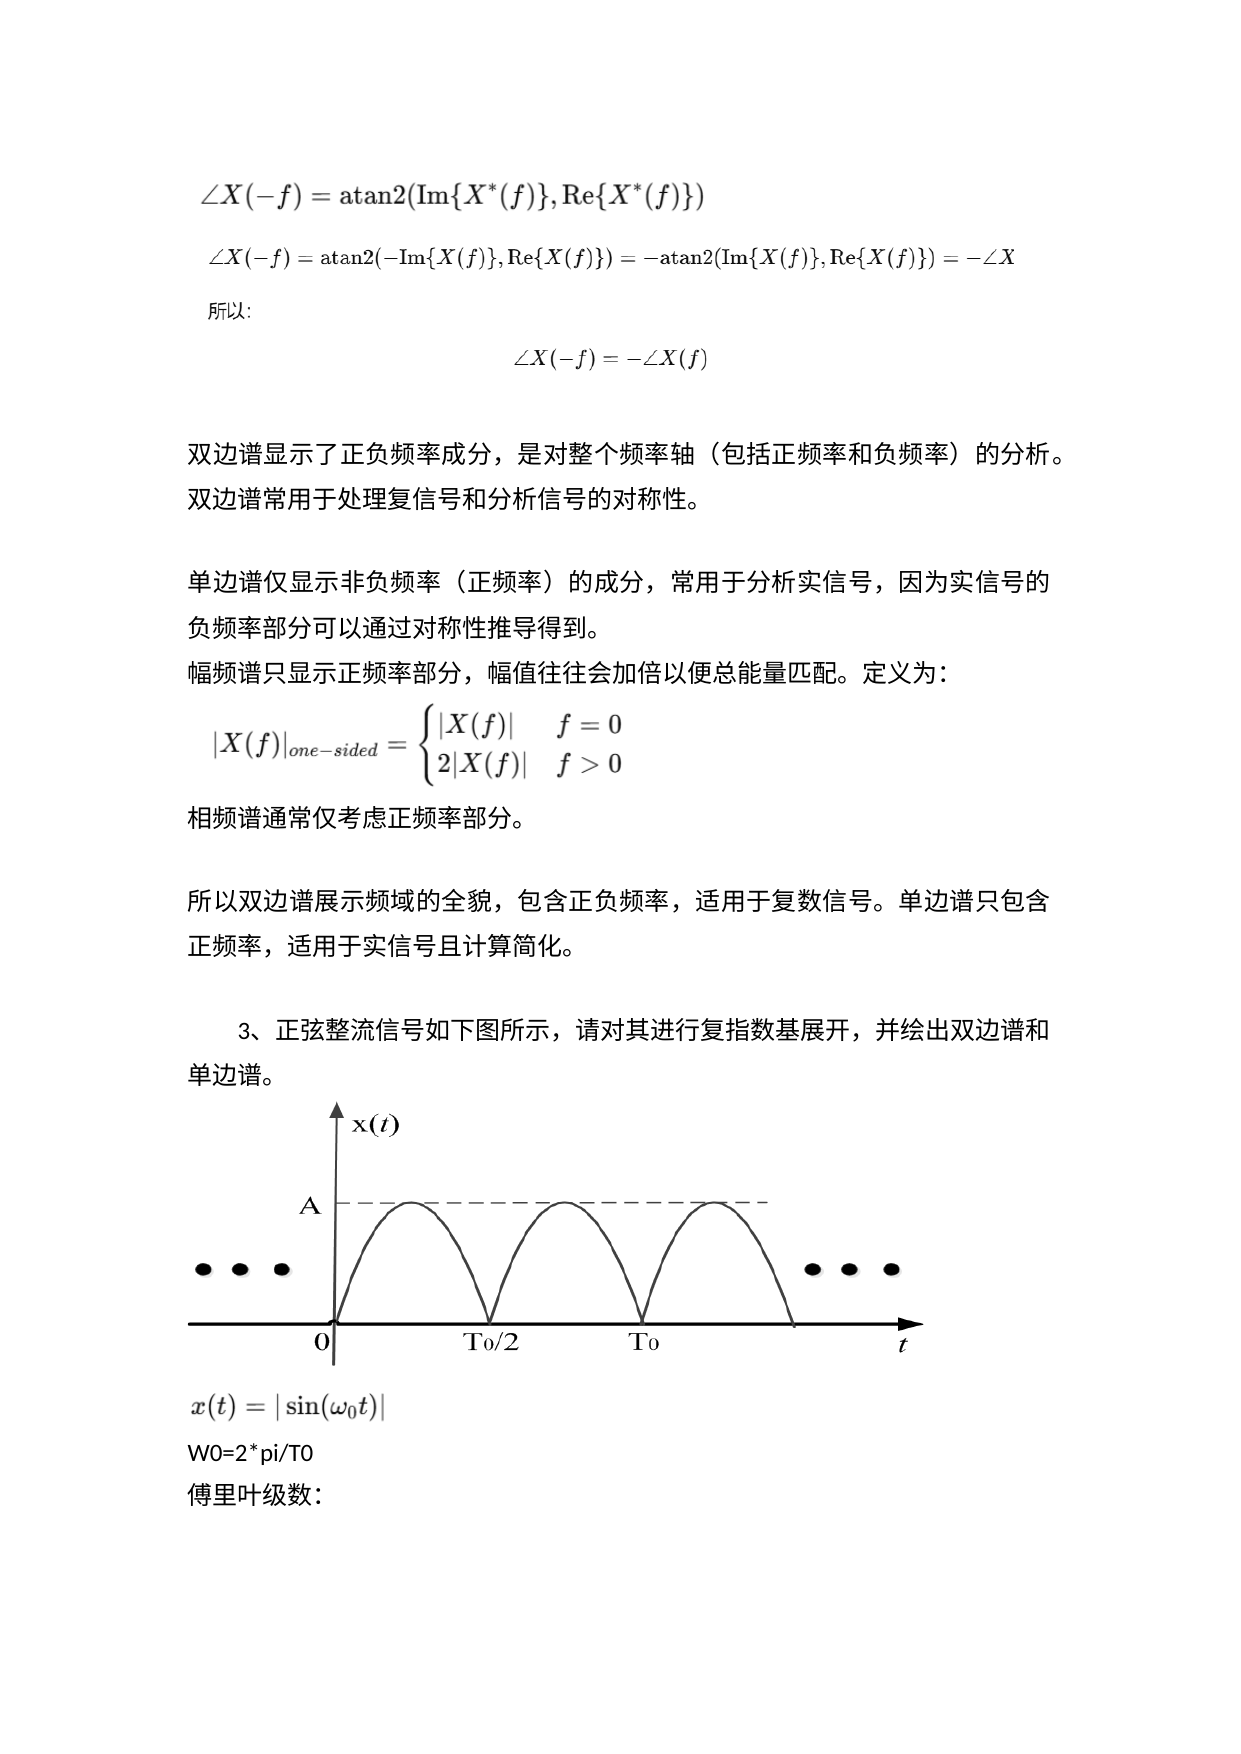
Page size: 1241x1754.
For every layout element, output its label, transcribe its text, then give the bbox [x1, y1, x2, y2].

picture [187, 1373, 391, 1430]
text 傅里叶级数： [187, 1475, 1053, 1511]
list 正弦整流信号如下图所示，请对其进行复指数基展开，并绘出双边谱和单边谱。 [187, 1010, 1053, 1092]
picture [187, 1100, 924, 1366]
text 相频谱通常仅考虑正频率部分。 [187, 798, 1053, 834]
picture [187, 162, 729, 223]
picture [187, 230, 1053, 389]
text 幅频谱只显示正频率部分，幅值往往会加倍以便总能量匹配。定义为： [187, 653, 1053, 690]
text 双边谱显示了正负频率成分，是对整个频率轴（包括正频率和负频率）的分析。双边谱常用于处理复信号和分析信号的对称性。 [187, 434, 1053, 516]
text 单边谱仅显示非负频率（正频率）的成分，常用于分析实信号，因为实信号的负频率部分可以通过对称性推导得到。 [187, 563, 1053, 644]
text 所以双边谱展示频域的全貌，包含正负频率，适用于复数信号。单边谱只包含正频率，适用于实信号且计算简化。 [187, 881, 1053, 963]
picture [187, 698, 648, 791]
text W0=2*pi/T0 [187, 1437, 1053, 1467]
